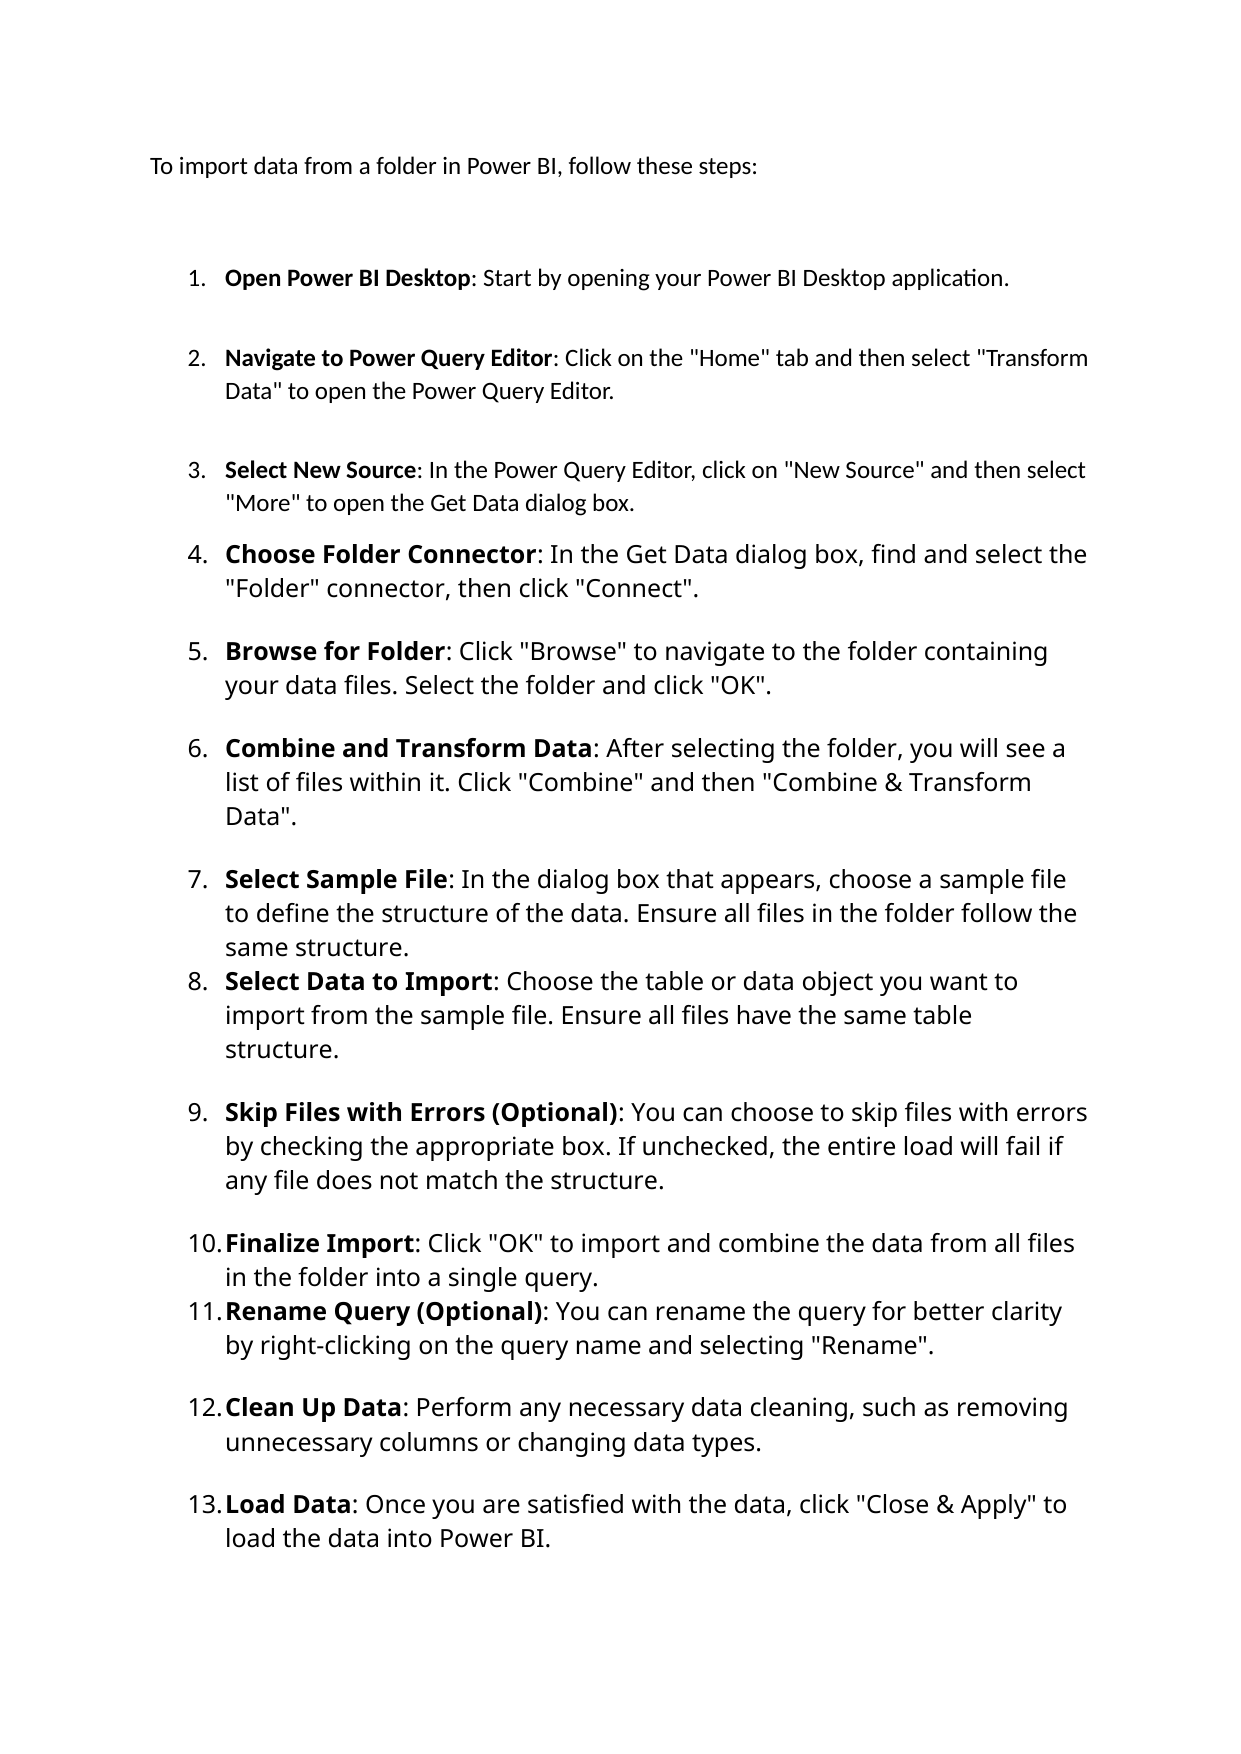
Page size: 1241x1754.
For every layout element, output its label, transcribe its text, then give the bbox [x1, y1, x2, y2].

list Select Sample File: In the dialog box that appears, choose a sample file to define the structure of the data. Ensure all files in the folder follow the same structure. [187, 862, 1090, 964]
list Rename Query (Optional): You can rename the query for better clarity by right-clicking on the query name and selecting "Rename". [187, 1294, 1090, 1390]
list Load Data: Once you are satisfied with the data, click "Close & Apply" to load the data into Power BI. [187, 1486, 1090, 1582]
list Select Data to Import: Choose the table or data object you want to import from the sample file. Ensure all files have the same table structure. [187, 964, 1090, 1095]
list Finalize Import: Click "OK" to import and combine the data from all files in the folder into a single query. [187, 1226, 1090, 1294]
list Skip Files with Errors (Optional): You can choose to skip files with errors by checking the appropriate box. If unchecked, the entire load will fail if any file does not match the structure. [187, 1095, 1090, 1226]
text To import data from a folder in Power BI, follow these steps: [150, 150, 1090, 244]
list Select New Source: In the Power Query Editor, click on "New Source" and then select "More" to open the Get Data dialog box. [187, 454, 1090, 518]
list Choose Folder Connector: In the Get Data dialog box, find and select the "Folder" connector, then click "Connect". [187, 537, 1090, 634]
list Browse for Folder: Click "Browse" to navigate to the folder containing your data files. Select the folder and click "OK". [187, 634, 1090, 731]
list Clean Up Data: Perform any necessary data cleaning, such as removing unnecessary columns or changing data types. [187, 1390, 1090, 1486]
list Navigate to Power Query Editor: Click on the "Home" tab and then select "Transform Data" to open the Power Query Editor. [187, 342, 1090, 436]
list Combine and Transform Data: After selecting the folder, you will see a list of files within it. Click "Combine" and then "Combine & Transform Data". [187, 731, 1090, 862]
list Open Power BI Desktop: Start by opening your Power BI Desktop application. [187, 262, 1090, 323]
